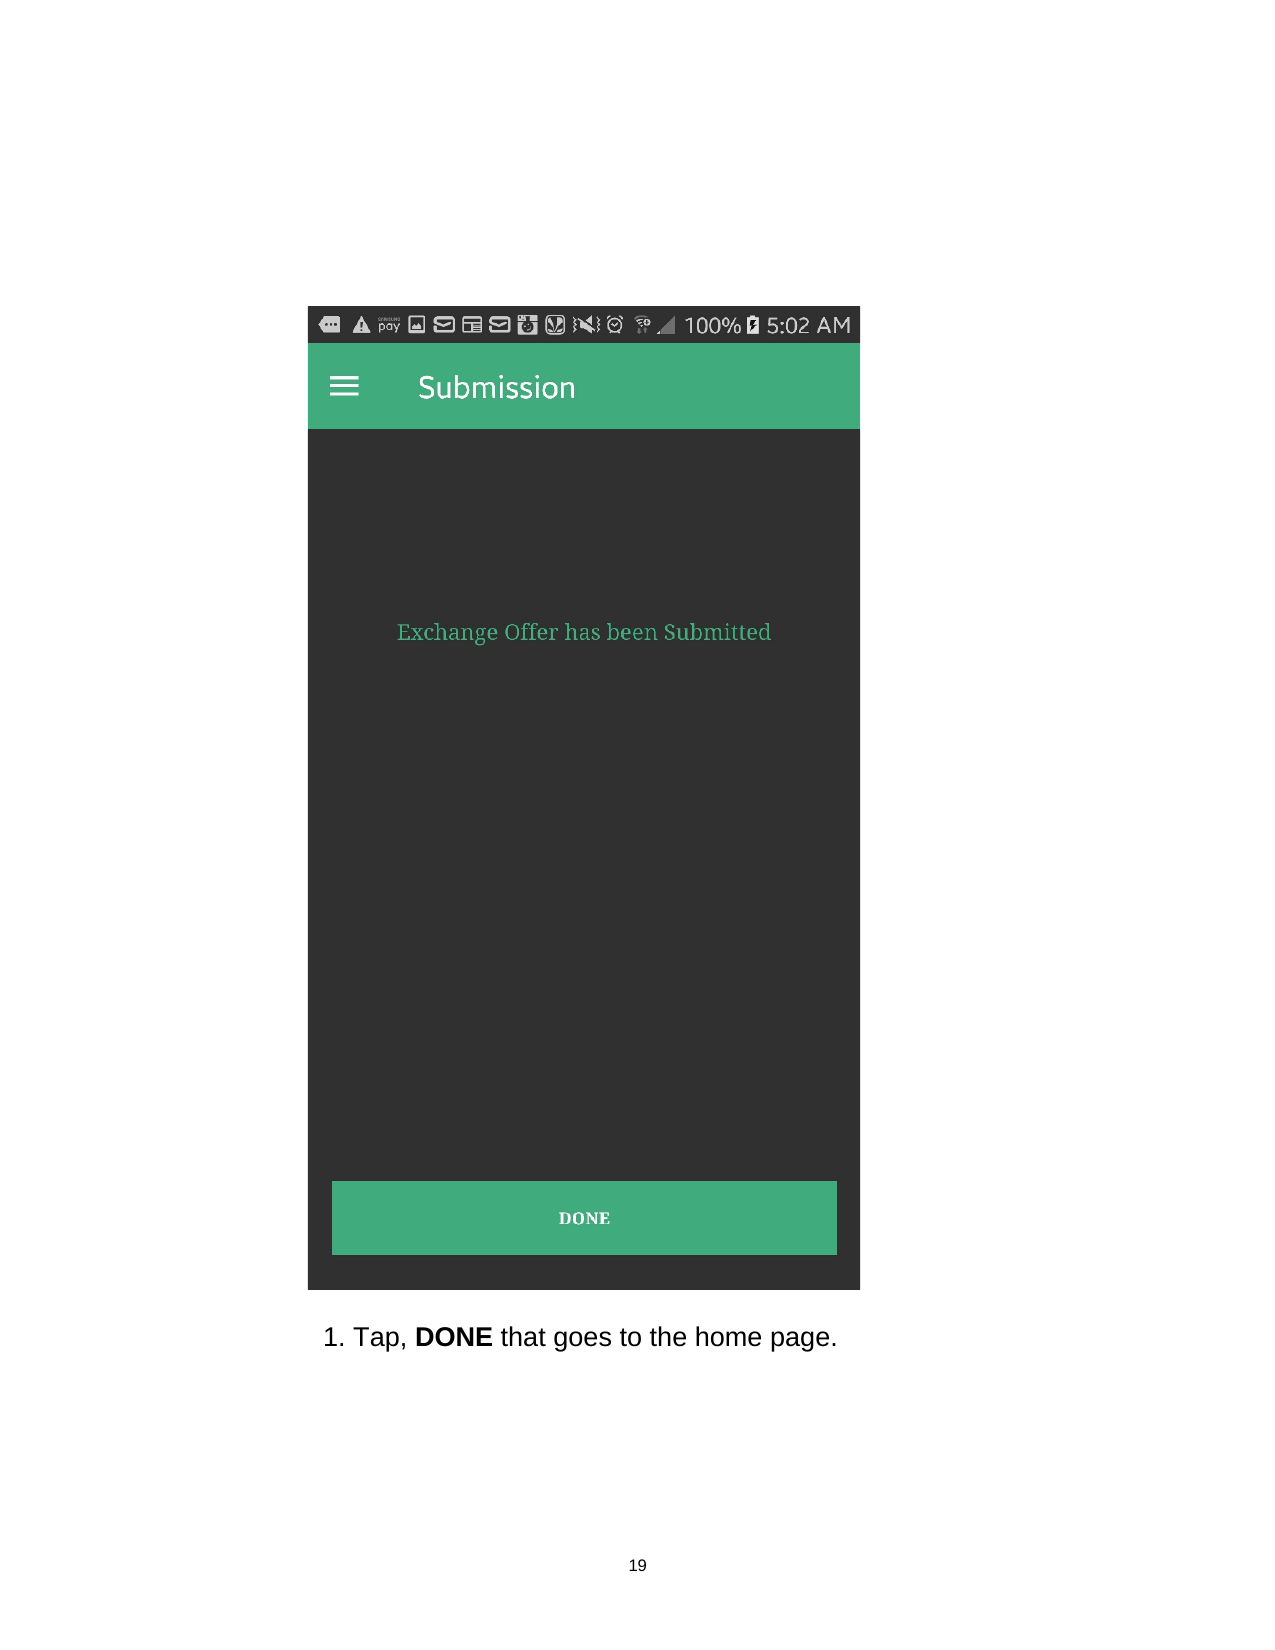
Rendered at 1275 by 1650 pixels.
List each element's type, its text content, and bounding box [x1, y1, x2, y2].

picture [307, 306, 861, 1290]
text 1. Tap, DONE that goes to the home page. [150, 1321, 1125, 1352]
